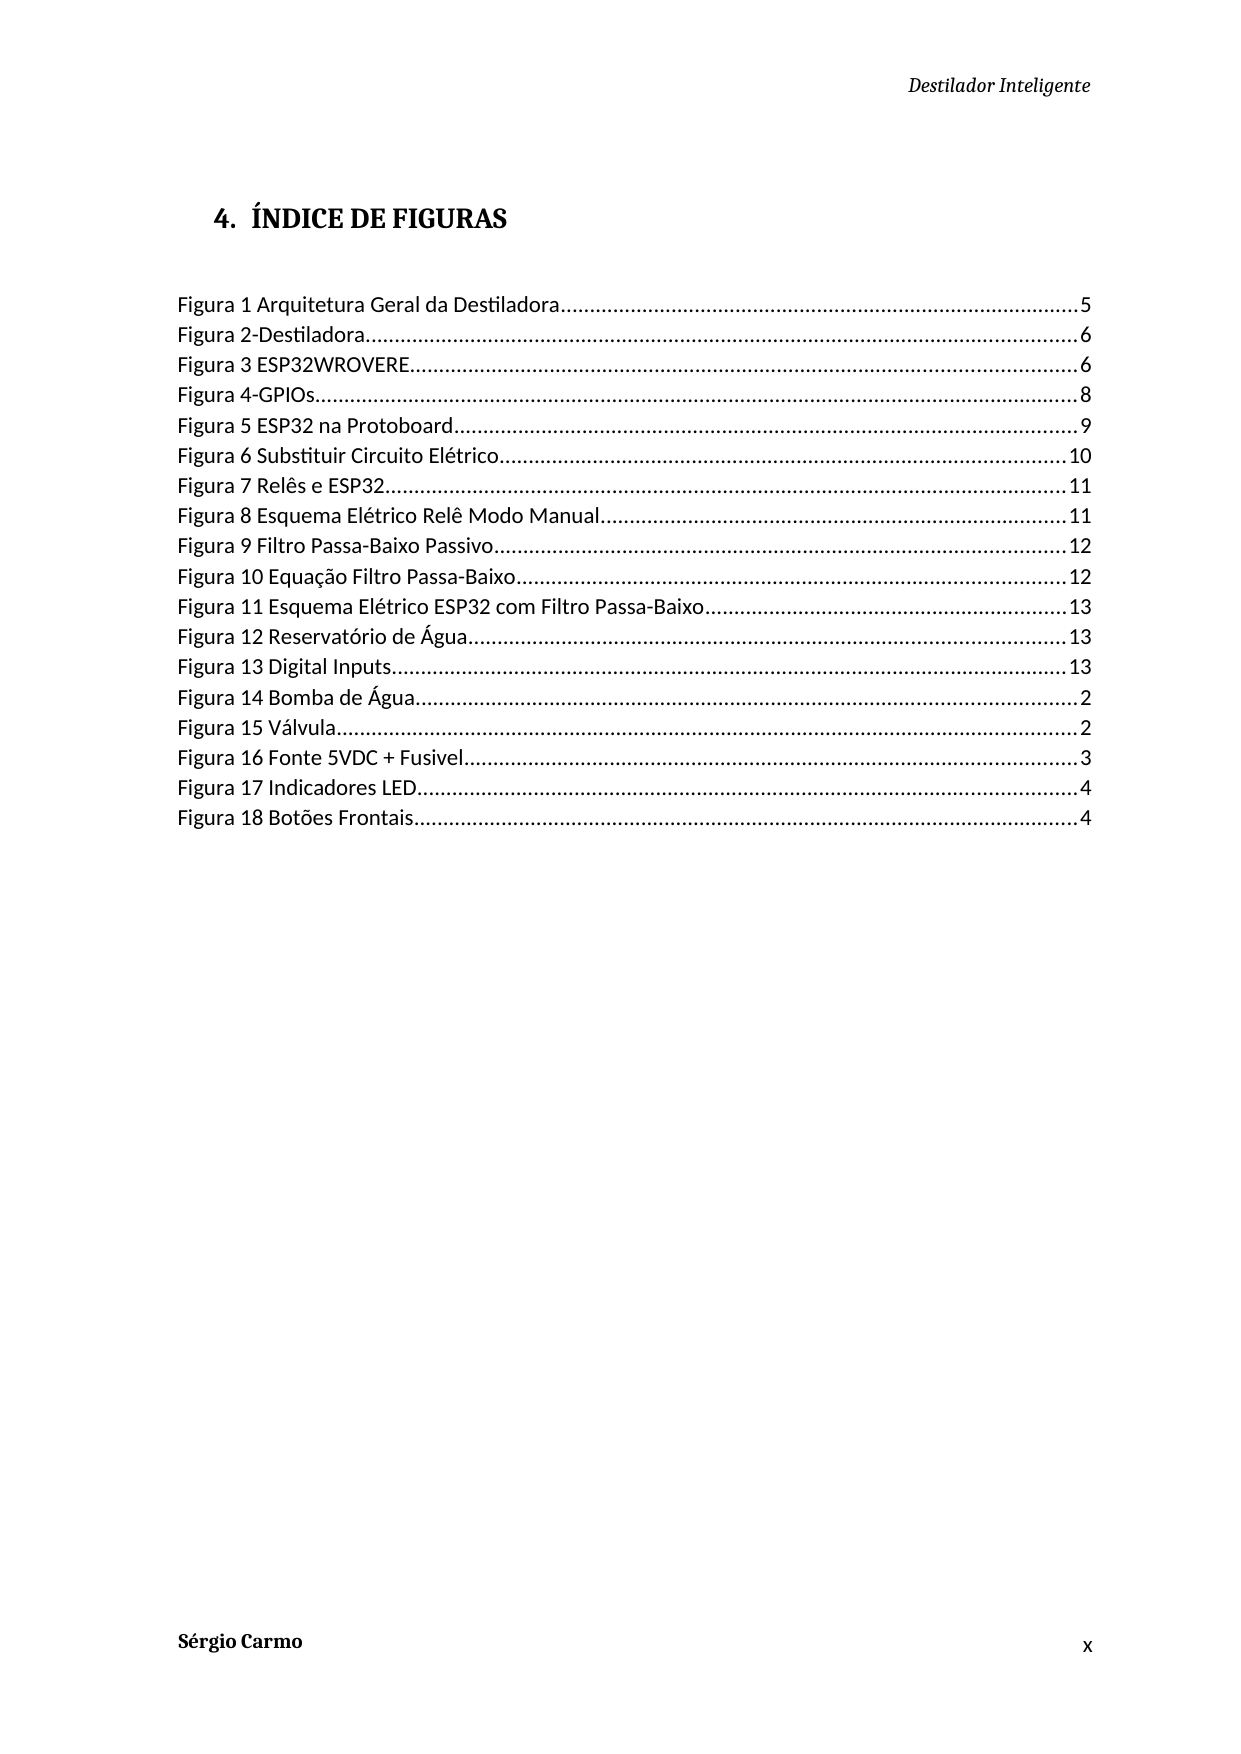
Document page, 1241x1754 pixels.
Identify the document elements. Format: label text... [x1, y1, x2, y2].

text Figura 1 Arquitetura Geral da Destiladora 5 [177, 290, 1092, 318]
text Figura 14 Bomba de Água 2 [177, 683, 1092, 711]
text Figura 9 Filtro Passa-Baixo Passivo 12 [177, 532, 1092, 560]
text Figura 10 Equação Filtro Passa-Baixo 12 [177, 562, 1092, 590]
text ÍNDICE DE FIGURAS [213, 202, 1092, 236]
text Figura 13 Digital Inputs 13 [177, 652, 1092, 681]
text Figura 12 Reservatório de Água 13 [177, 622, 1092, 650]
text Figura 18 Botões Frontais 4 [177, 803, 1092, 832]
text Figura 16 Fonte 5VDC + Fusivel 3 [177, 743, 1092, 771]
text Figura 17 Indicadores LED 4 [177, 773, 1092, 801]
text Figura 5 ESP32 na Protoboard 9 [177, 411, 1092, 439]
text Figura 15 Válvula 2 [177, 713, 1092, 741]
text Figura 6 Substituir Circuito Elétrico 10 [177, 441, 1092, 469]
text Figura 4-GPIOs 8 [177, 381, 1092, 409]
text Figura 3 ESP32­WROVER­E 6 [177, 350, 1092, 378]
text Figura 7 Relês e ESP32 11 [177, 471, 1092, 499]
text Figura 11 Esquema Elétrico ESP32 com Filtro Passa-Baixo 13 [177, 592, 1092, 620]
text Figura 8 Esquema Elétrico Relê Modo Manual 11 [177, 501, 1092, 529]
text Figura 2-Destiladora 6 [177, 320, 1092, 348]
